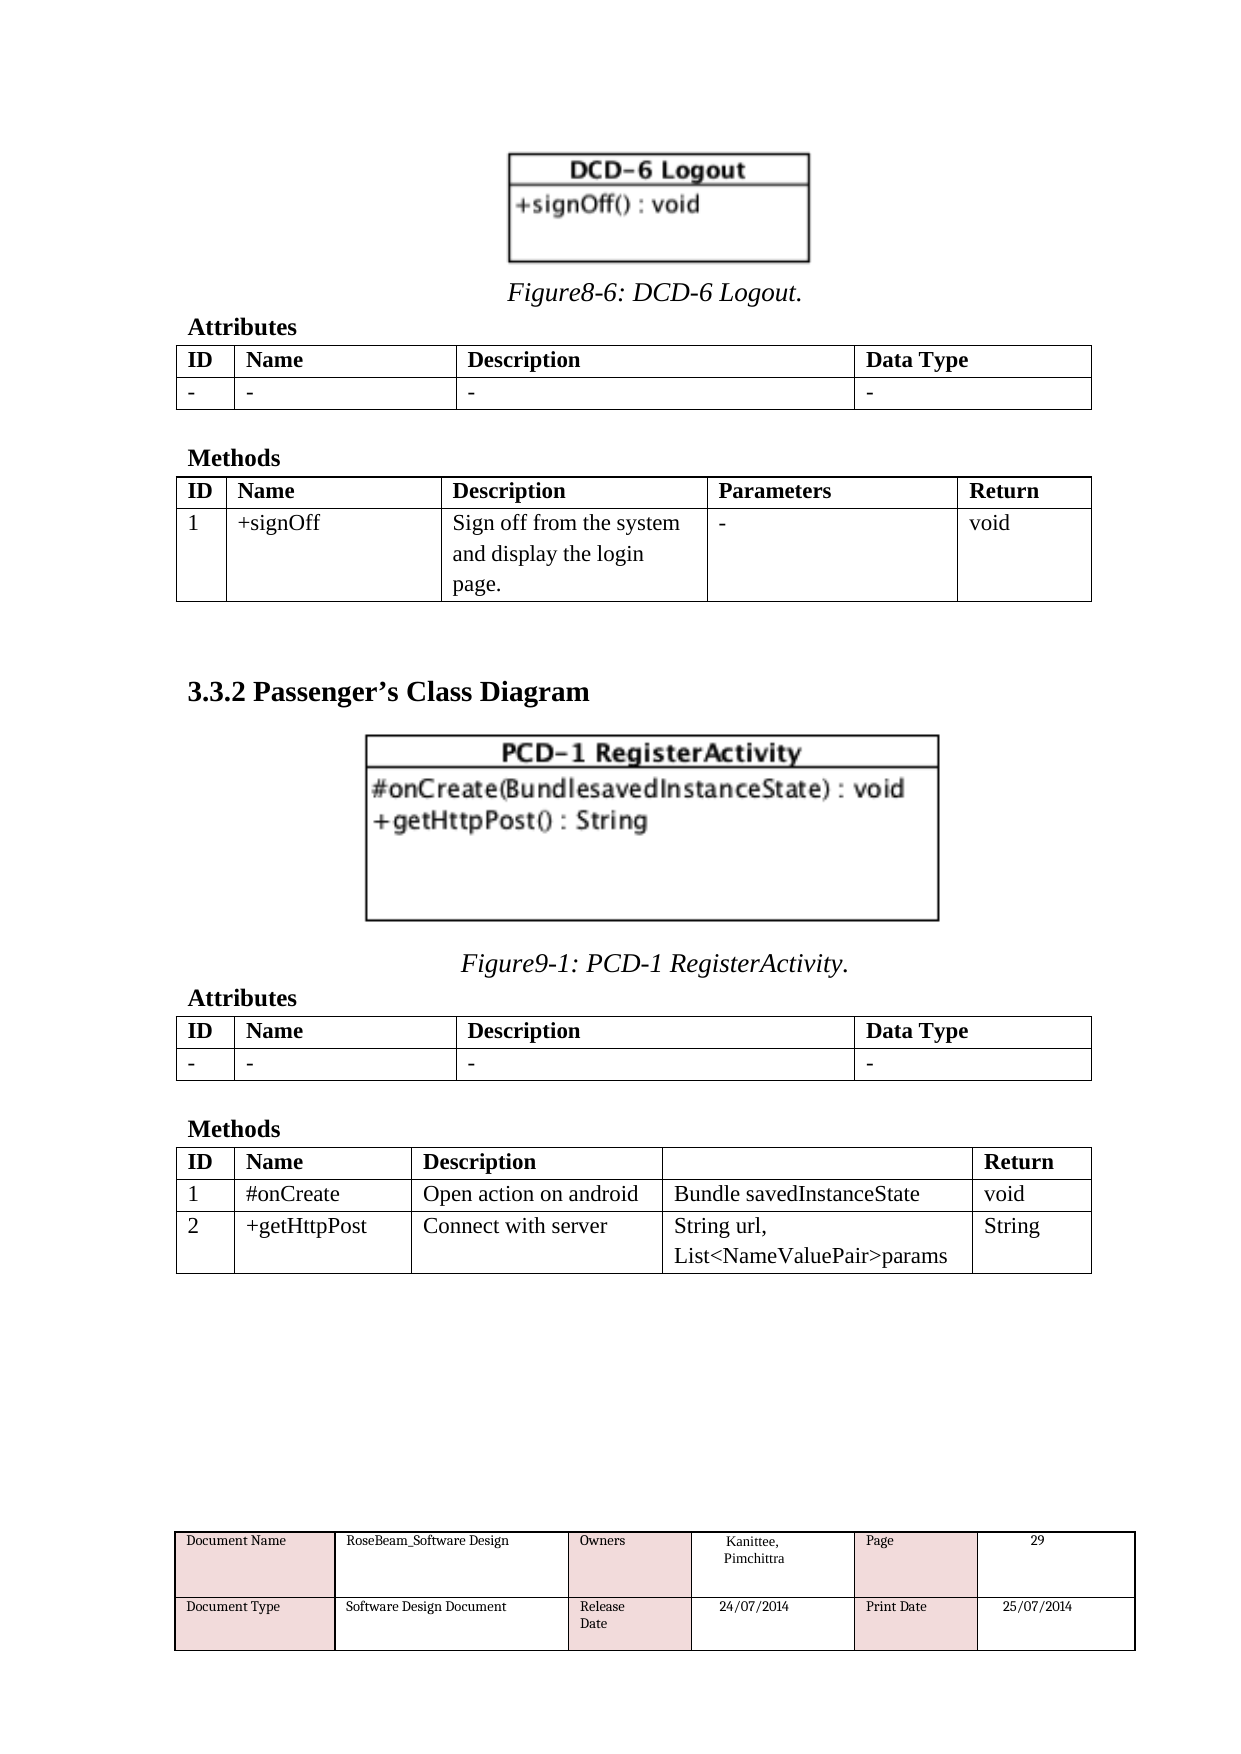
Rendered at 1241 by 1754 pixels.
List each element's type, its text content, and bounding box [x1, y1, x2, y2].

table_header Name [235, 1017, 456, 1048]
table_cell Sign off from the system and display the login page. [442, 509, 707, 601]
table_header ID [177, 1017, 234, 1048]
table_cell String url, List<NameValuePair>params [663, 1212, 972, 1273]
picture [498, 150, 812, 272]
table_cell Open action on android [412, 1180, 662, 1211]
table_cell - [177, 378, 234, 409]
table_header Description [457, 1017, 854, 1048]
text Methods [187, 1114, 1123, 1143]
table_cell - [235, 1049, 456, 1080]
table_header Description [457, 346, 854, 377]
table_header [663, 1148, 972, 1179]
table_header ID [177, 346, 234, 377]
table_header Name [235, 346, 456, 377]
table_cell - [855, 1049, 1091, 1080]
table_cell - [855, 378, 1091, 409]
table_header Name [235, 1148, 411, 1179]
table_cell 1 [177, 1180, 234, 1211]
picture [322, 712, 988, 943]
table_header ID [177, 1148, 234, 1179]
table_header Description [412, 1148, 662, 1179]
table_header Name [227, 478, 441, 508]
table_header Description [442, 478, 707, 508]
text Methods [187, 443, 1123, 472]
table_cell +getHttpPost [235, 1212, 411, 1273]
text 3.3.2 Passenger’s Class Diagram [187, 674, 1123, 707]
table_cell void [973, 1180, 1091, 1211]
table_cell String [973, 1212, 1091, 1273]
table_header Data Type [855, 346, 1091, 377]
table_header Parameters [708, 478, 957, 508]
table_cell - [708, 509, 957, 601]
text Figure8-6: DCD-6 Logout. [187, 276, 1123, 307]
table_cell +signOff [227, 509, 441, 601]
table_header Return [958, 478, 1091, 508]
table_cell Connect with server [412, 1212, 662, 1273]
table_cell - [457, 1049, 854, 1080]
table_cell Bundle savedInstanceState [663, 1180, 972, 1211]
table_cell - [457, 378, 854, 409]
table_header Return [973, 1148, 1091, 1179]
text Figure9-1: PCD-1 RegisterActivity. [187, 947, 1123, 978]
table_cell #onCreate [235, 1180, 411, 1211]
table_cell - [235, 378, 456, 409]
table_header ID [177, 478, 226, 508]
table_cell 1 [177, 509, 226, 601]
text Attributes [187, 983, 1123, 1012]
table_cell - [177, 1049, 234, 1080]
table_cell void [958, 509, 1091, 601]
table_cell 2 [177, 1212, 234, 1273]
text Attributes [187, 312, 1123, 341]
table_header Data Type [855, 1017, 1091, 1048]
